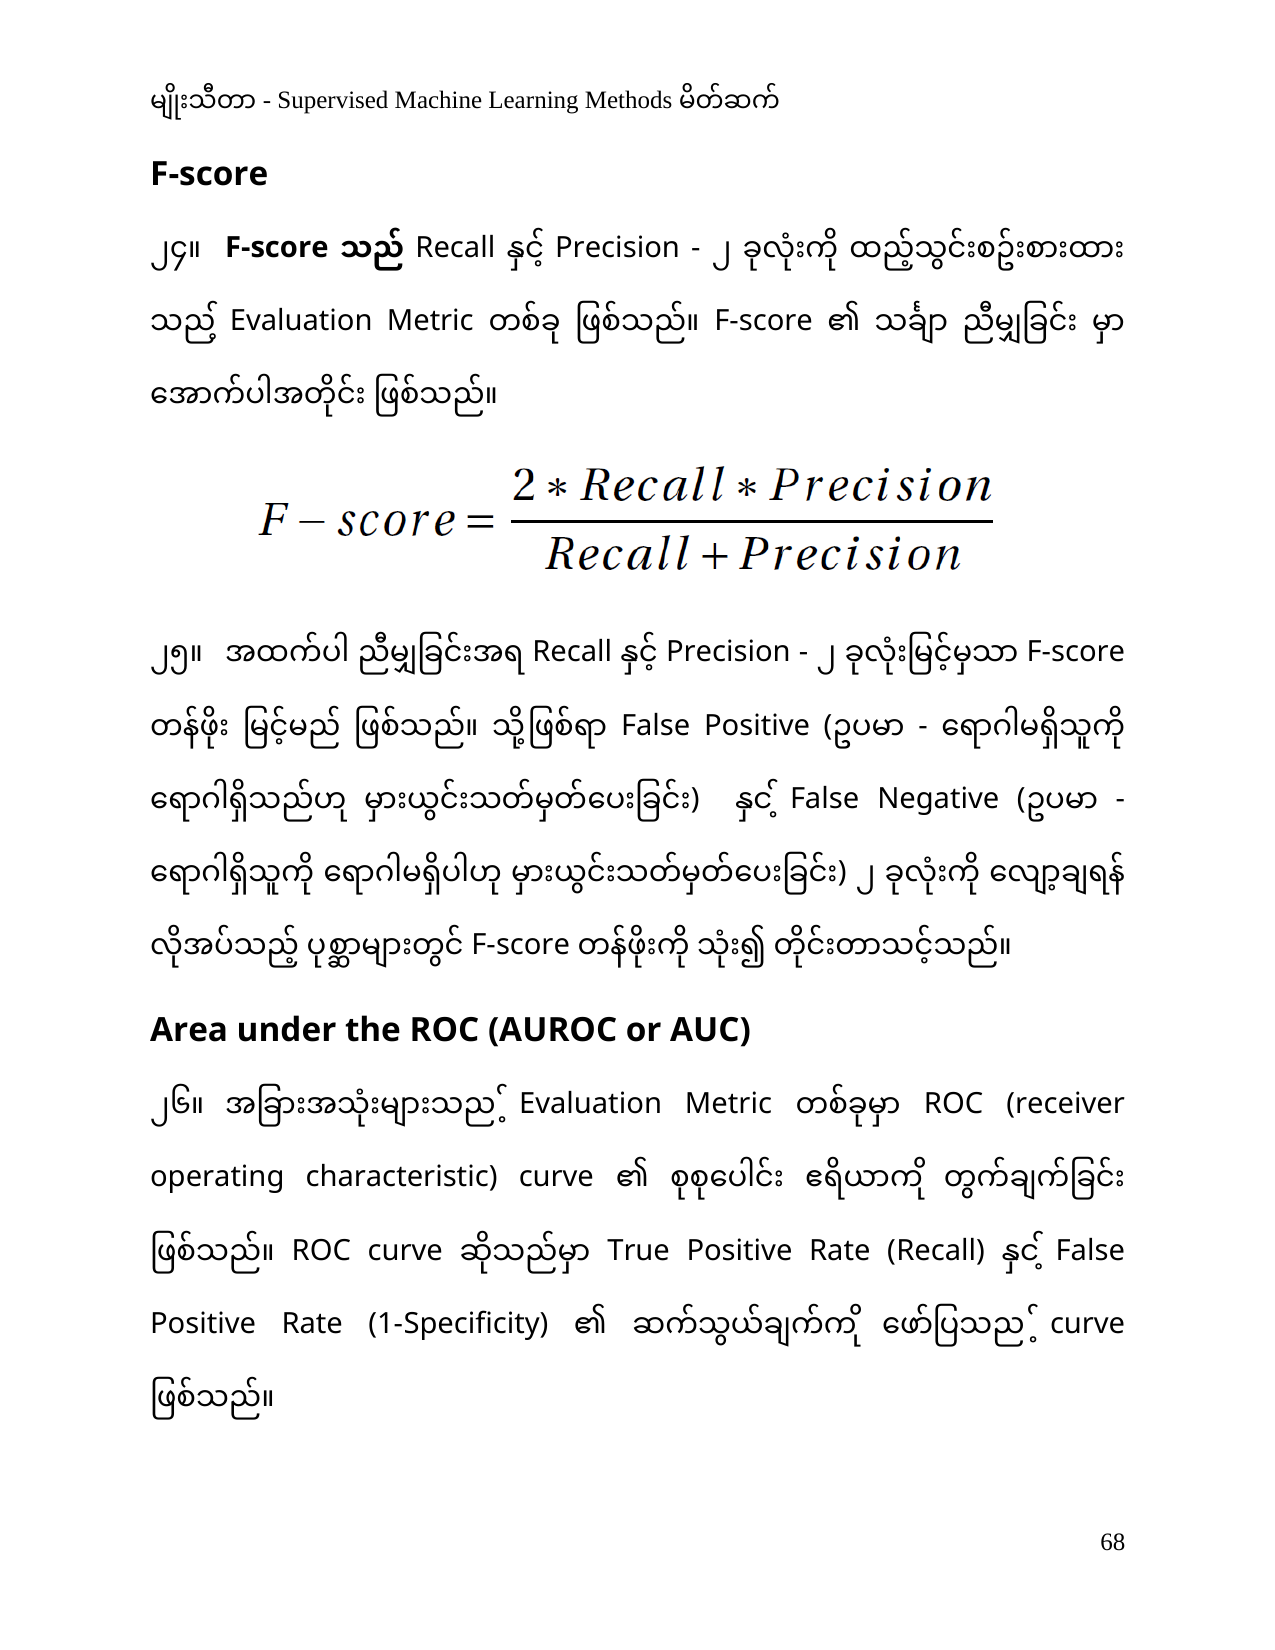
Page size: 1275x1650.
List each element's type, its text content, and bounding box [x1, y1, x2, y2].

text F-score [150, 150, 1125, 195]
text ၂၅။ အထက်ပါ ညီမျှခြင်းအရ Recall နှင့် Precision - ၂ ခုလုံးမြင့်မှသာ F-score တန်ဖိုး မြင့်မည် ဖြစ်သည်။ သို့ဖြစ်ရာ False Positive (ဥပမာ - ရောဂါမရှိသူကို ရောဂါရှိသည်ဟု မှားယွင်းသတ်မှတ်ပေးခြင်း) နှင့် False Negative (ဥပမာ - ရောဂါရှိသူကို ရောဂါမရှိပါဟု မှားယွင်းသတ်မှတ်ပေးခြင်း) ၂ ခုလုံးကို လျော့ချရန် လိုအပ်သည့် ပုစ္ဆာများတွင် F-score တန်ဖိုးကို သုံး၍ တိုင်းတာသင့်သည်။ [150, 623, 1125, 980]
text Area under the ROC (AUROC or AUC) [150, 1006, 1125, 1051]
text ၂၄။ F-score သည် Recall နှင့် Precision - ၂ ခုလုံးကို ထည့်သွင်းစဥ်းစားထားသည့် Evaluation Metric တစ်ခု ဖြစ်သည်။ F-score ၏ သင်္ချာ ညီမျှခြင်း မှာ အောက်ပါအတိုင်း ဖြစ်သည်။ [150, 219, 1125, 429]
text ၂၆။ အခြားအသုံးများသည့် Evaluation Metric တစ်ခုမှာ ROC (receiver operating characteristic) curve ၏ စုစုပေါင်း ဧရိယာကို တွက်ချက်ခြင်းဖြစ်သည်။ ROC curve ဆိုသည်မှာ True Positive Rate (Recall) နှင့် False Positive Rate (1-Specificity) ၏ ဆက်သွယ်ချက်ကို ဖော်ပြသည့် curve ဖြစ်သည်။ [150, 1075, 1125, 1431]
